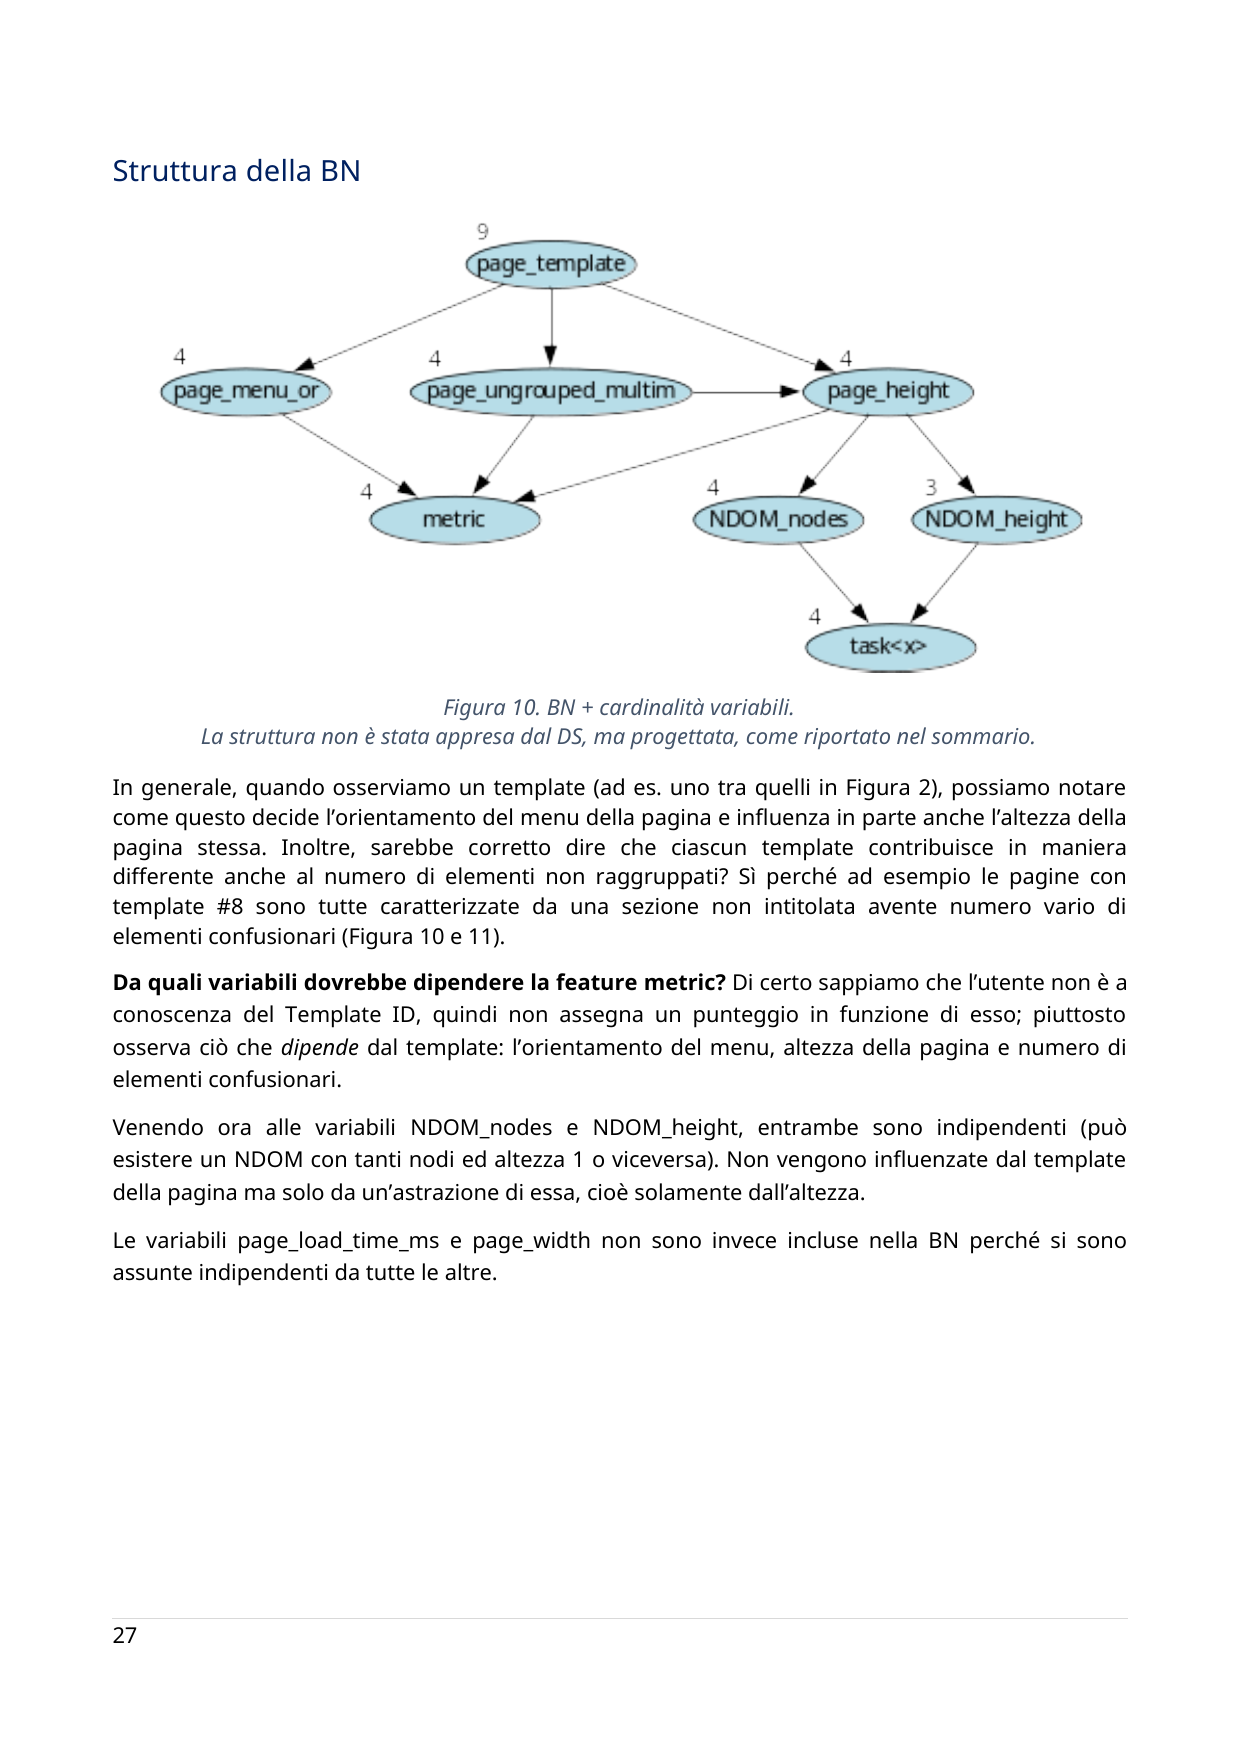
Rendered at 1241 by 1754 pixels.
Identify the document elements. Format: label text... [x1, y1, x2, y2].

text Le variabili page_load_time_ms e page_width non sono invece incluse nella BN perché si sono assunte indipendenti da tutte le altre. [112, 1225, 1128, 1287]
subtitle Struttura della BN [112, 150, 1128, 190]
text Venendo ora alle variabili NDOM_nodes e NDOM_height, entrambe sono indipendenti (può esistere un NDOM con tanti nodi ed altezza 1 o viceversa). Non vengono influenzate dal template della pagina ma solo da un’astrazione di essa, cioè solamente dall’altezza. [112, 1112, 1128, 1206]
text Da quali variabili dovrebbe dipendere la feature metric? Di certo sappiamo che l’utente non è a conoscenza del Template ID, quindi non assegna un punteggio in funzione di esso; piuttosto osserva ciò che dipende dal template: l’orientamento del menu, altezza della pagina e numero di elementi confusionari. [112, 967, 1128, 1093]
text In generale, quando osserviamo un template (ad es. uno tra quelli in Figura 2), possiamo notare come questo decide l’orientamento del menu della pagina e influenza in parte anche l’altezza della pagina stessa. Inoltre, sarebbe corretto dire che ciascun template contribuisce in maniera differente anche al numero di elementi non raggruppati? Sì perché ad esempio le pagine con template #8 sono tutte caratterizzate da una sezione non intitolata avente numero vario di elementi confusionari (Figura 10 e 11). [112, 772, 1128, 951]
